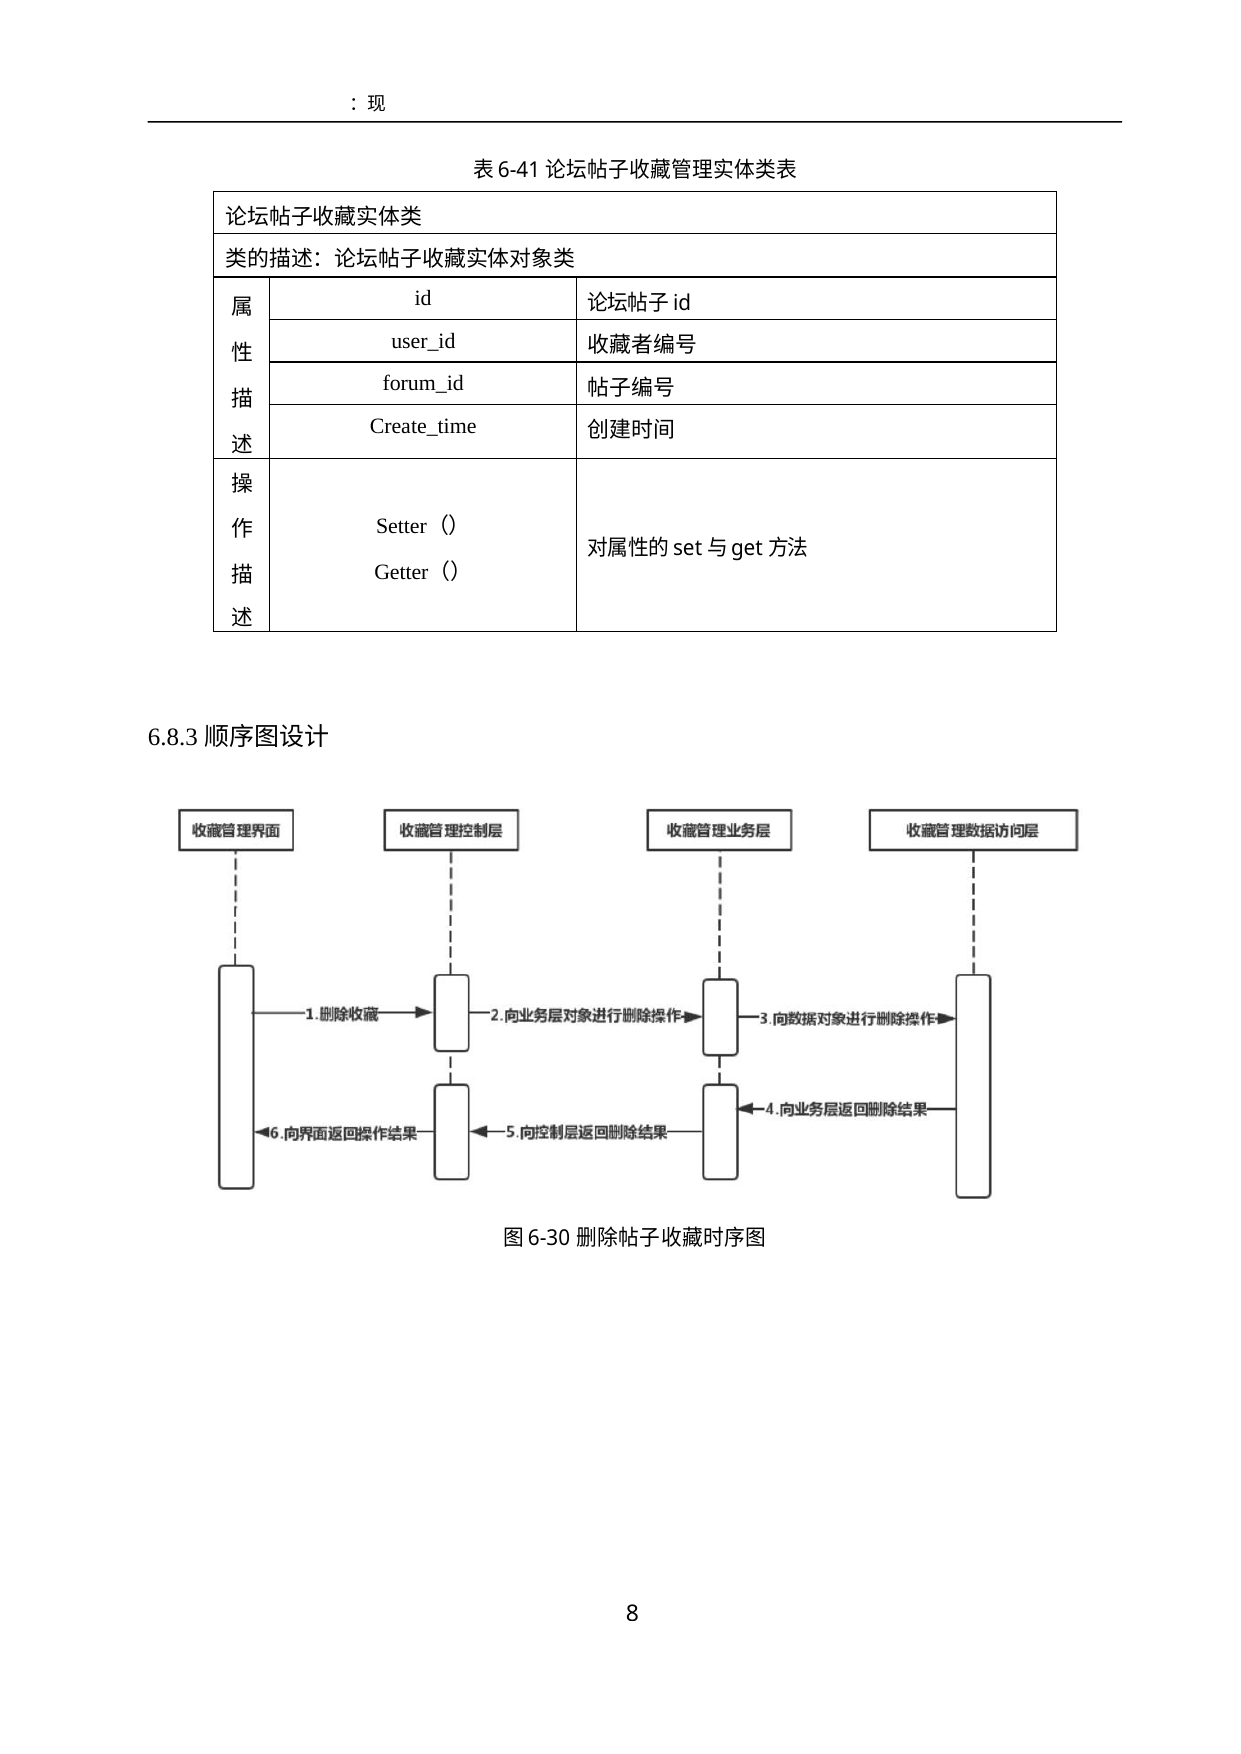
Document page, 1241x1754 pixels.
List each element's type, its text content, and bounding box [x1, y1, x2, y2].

text 表 6-41 论坛帖子收藏管理实体类表 [443, 152, 826, 184]
table_cell forum_id [270, 363, 576, 404]
table_cell 论坛帖子 id [577, 278, 1056, 319]
table_cell id [270, 278, 576, 319]
table_cell 类的描述：论坛帖子收藏实体对象类 [214, 234, 1056, 276]
table_cell 属性描 述 [214, 278, 269, 458]
table_cell user_id [270, 320, 576, 361]
text 图 6-30 删除帖子收藏时序图 [443, 1220, 827, 1252]
table_cell Setter（） Getter（） [270, 459, 576, 631]
table_cell 收藏者编号 [577, 320, 1056, 361]
list 顺序图设计 [148, 716, 1146, 753]
picture [176, 808, 1083, 1200]
table_cell 对属性的 set 与 get 方法 [577, 459, 1056, 631]
table_header 论坛帖子收藏实体类 [214, 192, 1056, 232]
table_cell 操作描 述 [214, 459, 269, 631]
table_cell 创建时间 [577, 405, 1056, 458]
table_cell 帖子编号 [577, 363, 1056, 404]
table_cell Create_time [270, 405, 576, 458]
